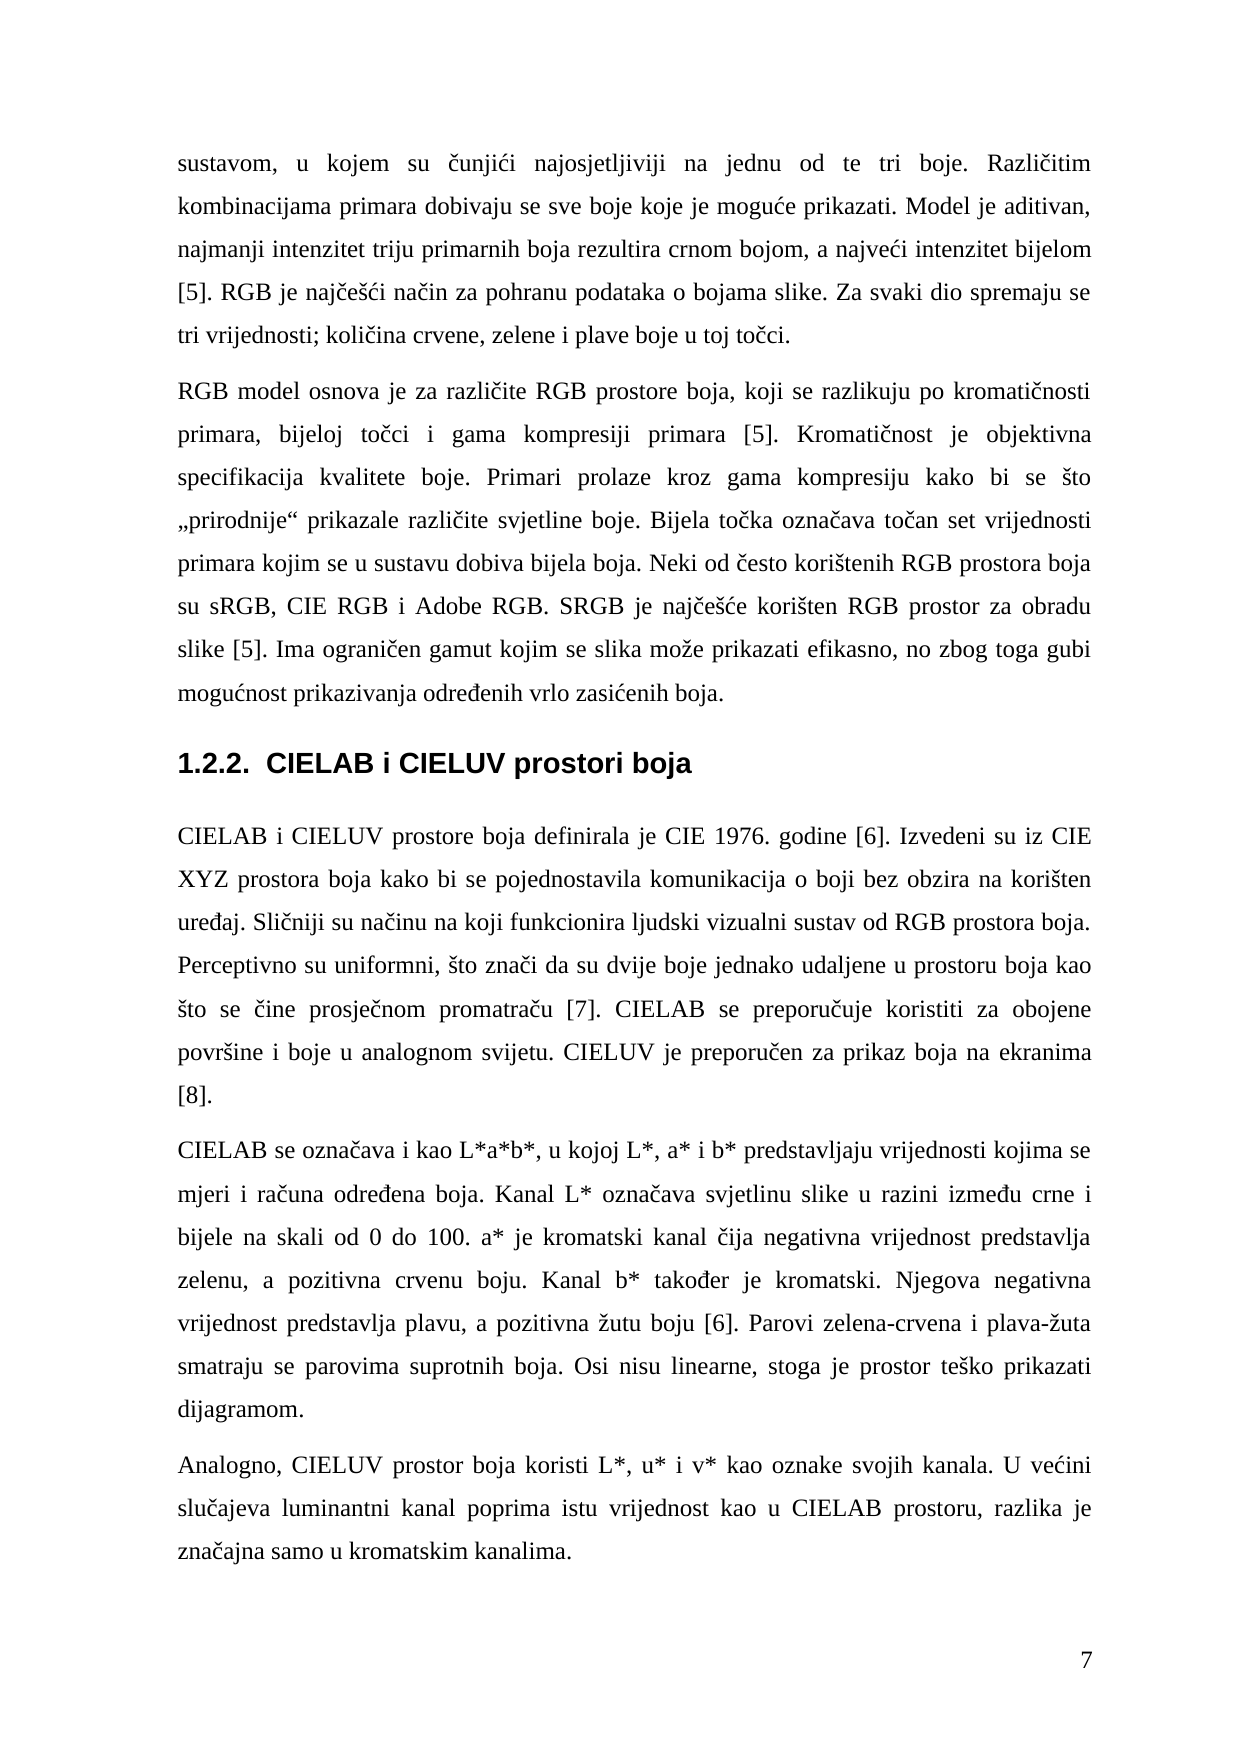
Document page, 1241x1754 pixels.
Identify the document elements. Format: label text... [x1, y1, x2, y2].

text CIELAB i CIELUV prostore boja definirala je CIE 1976. godine [6]. Izvedeni su iz CIE XYZ prostora boja kako bi se pojednostavila komunikacija o boji bez obzira na korišten uređaj. Sličniji su načinu na koji funkcionira ljudski vizualni sustav od RGB prostora boja. Perceptivno su uniformni, što znači da su dvije boje jednako udaljene u prostoru boja kao što se čine prosječnom promatraču [7]. CIELAB se preporučuje koristiti za obojene površine i boje u analognom svijetu. CIELUV je preporučen za prikaz boja na ekranima [8]. [177, 821, 1092, 1109]
text RGB model osnova je za različite RGB prostore boja, koji se razlikuju po kromatičnosti primara, bijeloj točci i gama kompresiji primara [5]. Kromatičnost je objektivna specifikacija kvalitete boje. Primari prolaze kroz gama kompresiju kako bi se što „prirodnije“ prikazale različite svjetline boje. Bijela točka označava točan set vrijednosti primara kojim se u sustavu dobiva bijela boja. Neki od često korištenih RGB prostora boja su sRGB, CIE RGB i Adobe RGB. SRGB je najčešće korišten RGB prostor za obradu slike [5]. Ima ograničen gamut kojim se slika može prikazati efikasno, no zbog toga gubi mogućnost prikazivanja određenih vrlo zasićenih boja. [177, 376, 1092, 706]
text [177, 148, 1092, 349]
text Analogno, CIELUV prostor boja koristi L*, u* i v* kao oznake svojih kanala. U većini slučajeva luminantni kanal poprima istu vrijednost kao u CIELAB prostoru, razlika je značajna samo u kromatskim kanalima. [177, 1450, 1092, 1565]
text CIELAB se označava i kao L*a*b*, u kojoj L*, a* i b* predstavljaju vrijednosti kojima se mjeri i računa određena boja. Kanal L* označava svjetlinu slike u razini između crne i bijele na skali od 0 do 100. a* je kromatski kanal čija negativna vrijednost predstavlja zelenu, a pozitivna crvenu boju. Kanal b* također je kromatski. Njegova negativna vrijednost predstavlja plavu, a pozitivna žutu boju [6]. Parovi zelena-crvena i plava-žuta smatraju se parovima suprotnih boja. Osi nisu linearne, stoga je prostor teško prikazati dijagramom. [177, 1136, 1092, 1423]
subtitle CIELAB i CIELUV prostori boja [177, 746, 1092, 779]
